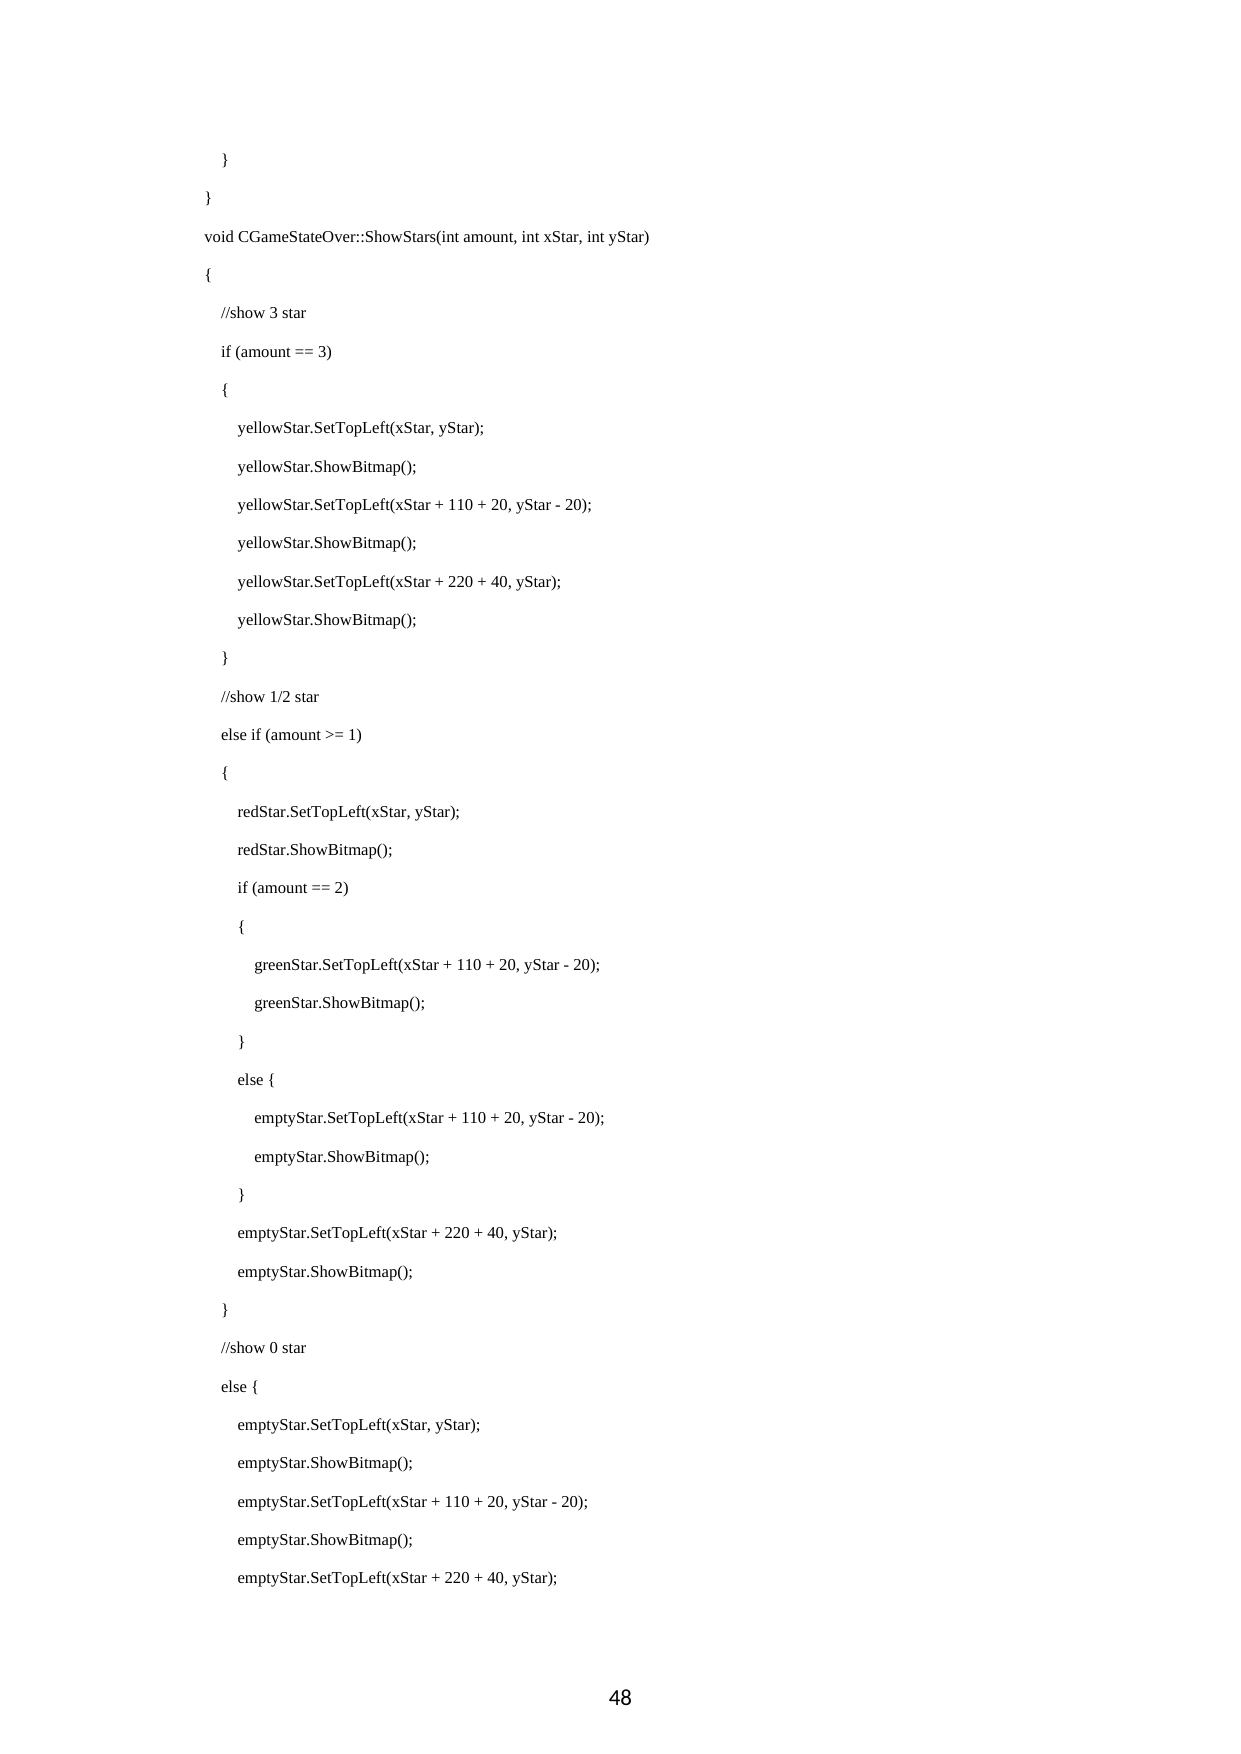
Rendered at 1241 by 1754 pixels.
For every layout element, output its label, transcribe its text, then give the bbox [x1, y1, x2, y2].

list redStar.ShowBitmap(); [187, 840, 1053, 859]
list } [187, 1032, 1053, 1051]
list } [187, 648, 1053, 667]
list emptyStar.ShowBitmap(); [187, 1147, 1053, 1166]
list { [187, 763, 1053, 782]
list emptyStar.ShowBitmap(); [187, 1453, 1053, 1472]
list yellowStar.ShowBitmap(); [187, 457, 1053, 476]
list else { [187, 1070, 1053, 1089]
list emptyStar.SetTopLeft(xStar + 220 + 40, yStar); [187, 1568, 1053, 1587]
list emptyStar.ShowBitmap(); [187, 1262, 1053, 1281]
list else if (amount >= 1) [187, 725, 1053, 744]
list } [187, 188, 1053, 207]
list if (amount == 2) [187, 878, 1053, 897]
list void CGameStateOver::ShowStars(int amount, int xStar, int yStar) [187, 227, 1053, 246]
list { [187, 917, 1053, 936]
list greenStar.SetTopLeft(xStar + 110 + 20, yStar - 20); [187, 955, 1053, 974]
list { [187, 265, 1053, 284]
list //show 1/2 star [187, 687, 1053, 706]
list emptyStar.SetTopLeft(xStar + 110 + 20, yStar - 20); [187, 1492, 1053, 1511]
list emptyStar.ShowBitmap(); [187, 1530, 1053, 1549]
list if (amount == 3) [187, 342, 1053, 361]
list greenStar.ShowBitmap(); [187, 993, 1053, 1012]
list yellowStar.ShowBitmap(); [187, 533, 1053, 552]
list { [187, 380, 1053, 399]
list emptyStar.SetTopLeft(xStar + 110 + 20, yStar - 20); [187, 1108, 1053, 1127]
list } [187, 1300, 1053, 1319]
list } [187, 1185, 1053, 1204]
list yellowStar.SetTopLeft(xStar, yStar); [187, 418, 1053, 437]
list emptyStar.SetTopLeft(xStar + 220 + 40, yStar); [187, 1223, 1053, 1242]
list redStar.SetTopLeft(xStar, yStar); [187, 802, 1053, 821]
list //show 0 star [187, 1338, 1053, 1357]
list yellowStar.ShowBitmap(); [187, 610, 1053, 629]
list yellowStar.SetTopLeft(xStar + 220 + 40, yStar); [187, 572, 1053, 591]
list //show 3 star [187, 303, 1053, 322]
list else { [187, 1377, 1053, 1396]
list yellowStar.SetTopLeft(xStar + 110 + 20, yStar - 20); [187, 495, 1053, 514]
list emptyStar.SetTopLeft(xStar, yStar); [187, 1415, 1053, 1434]
list } [187, 150, 1053, 169]
